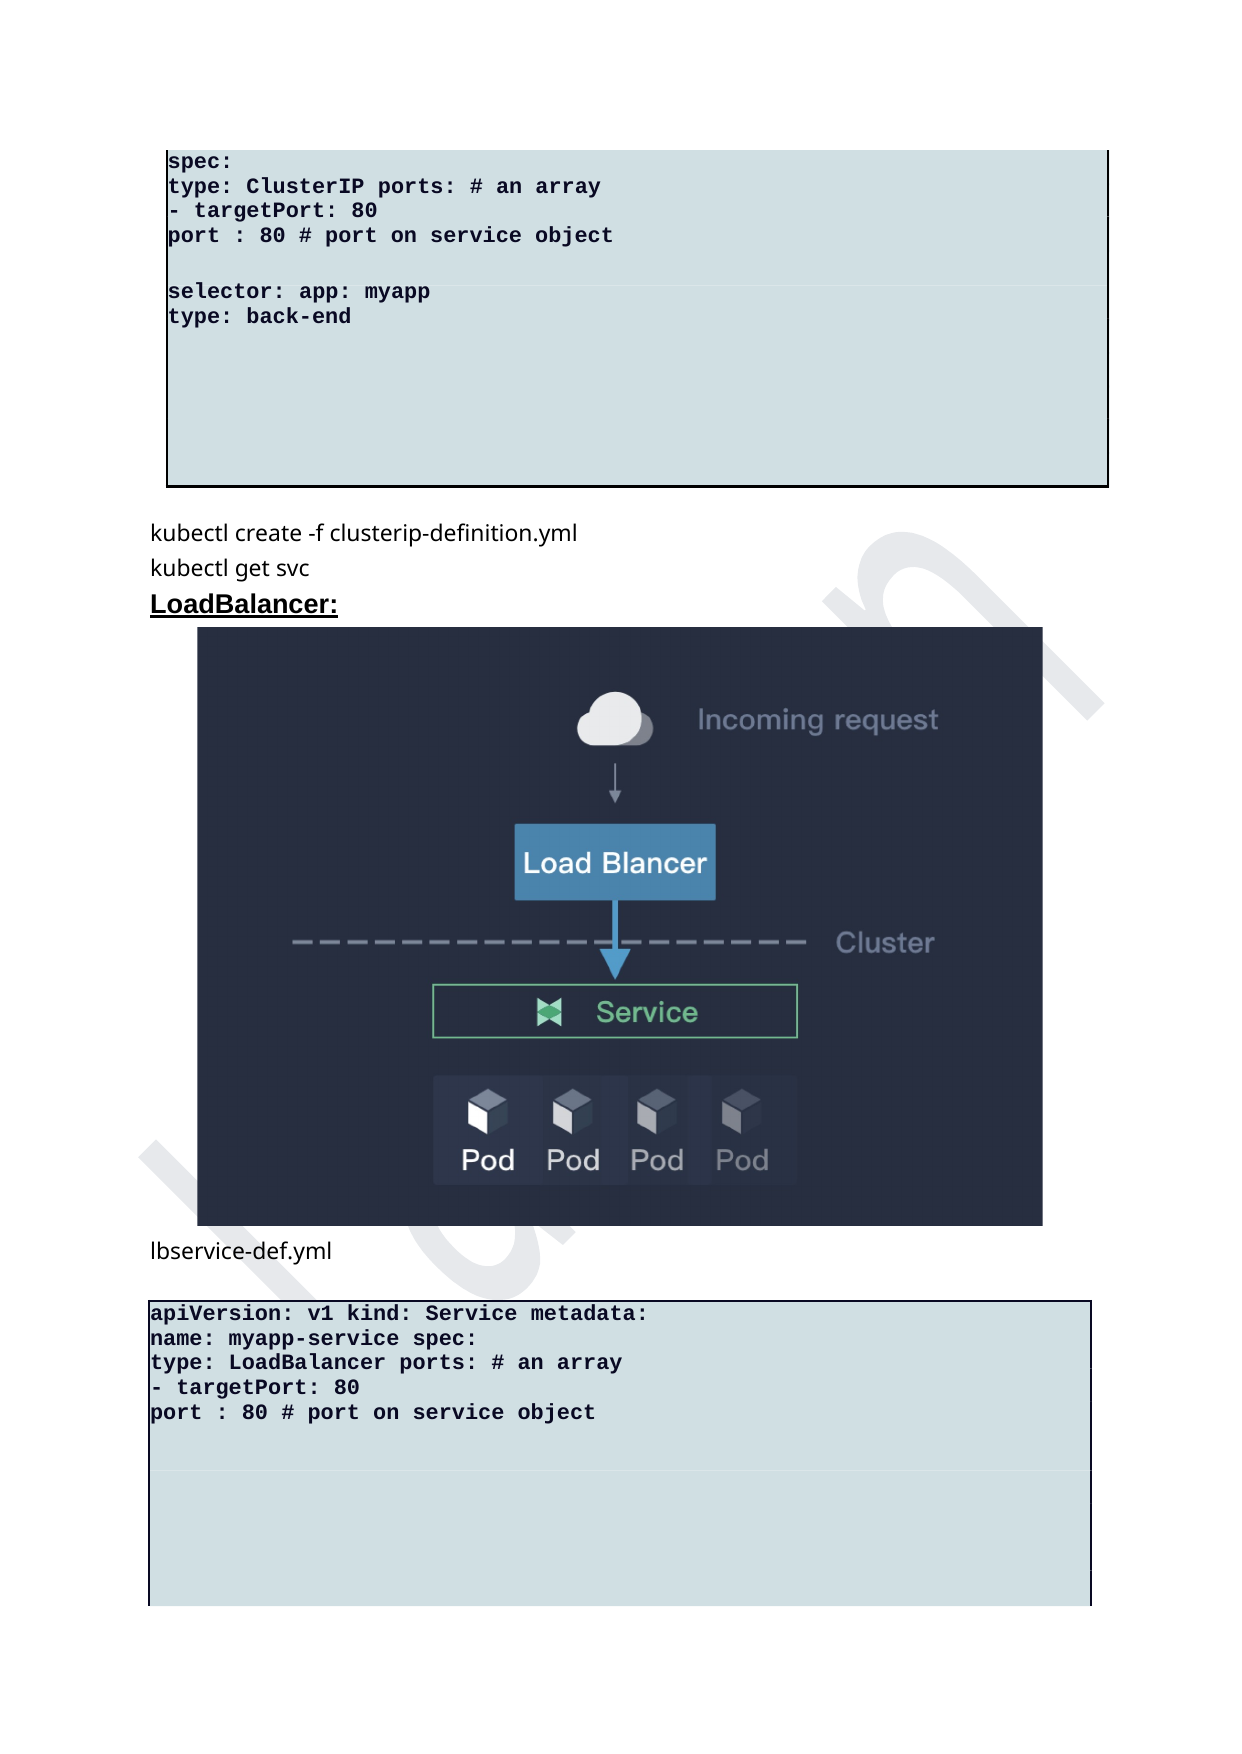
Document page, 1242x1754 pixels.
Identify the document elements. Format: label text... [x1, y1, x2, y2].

picture [197, 627, 1043, 1226]
text lbservice-def.yml [150, 1234, 1108, 1266]
subtitle LoadBalancer: [150, 588, 1108, 619]
text kubectl create -f clusterip-definition.yml kubectl get svc [150, 516, 595, 584]
